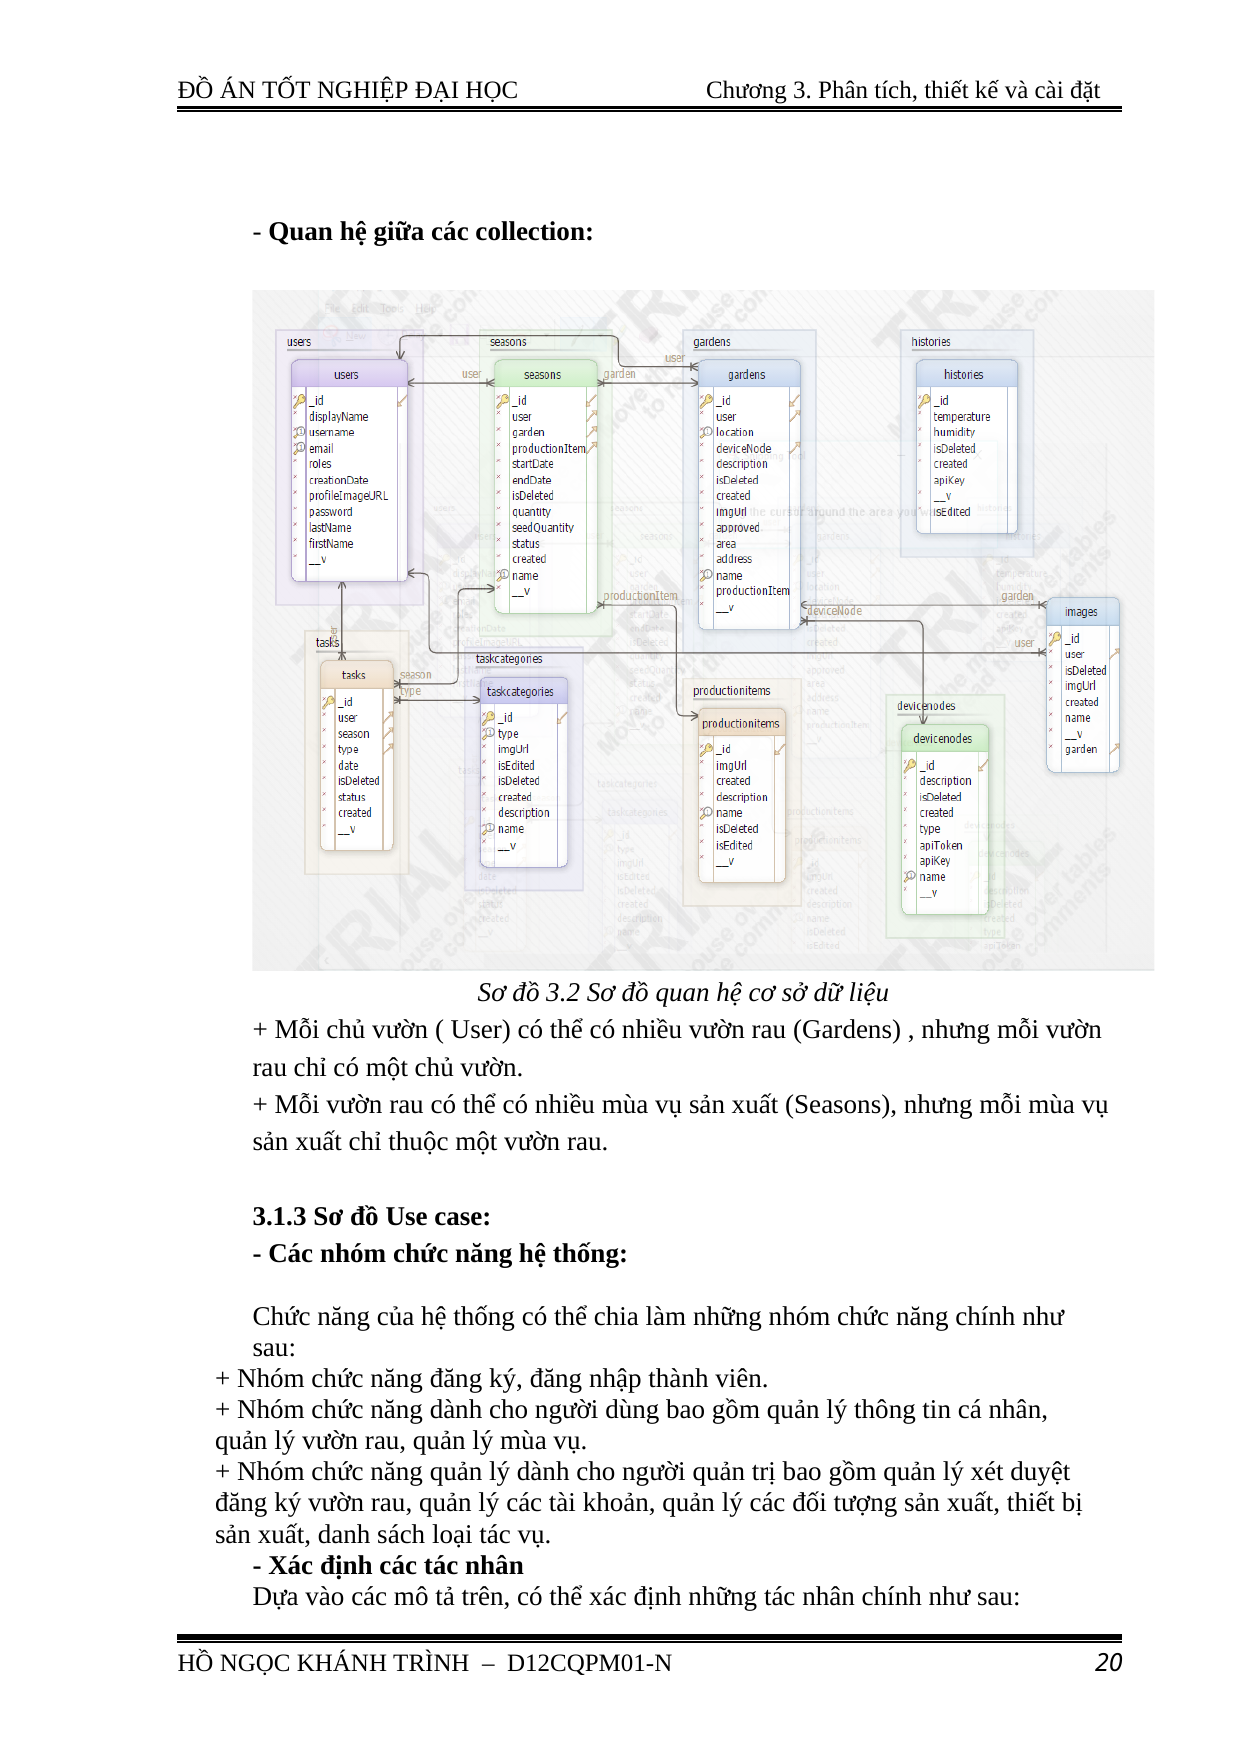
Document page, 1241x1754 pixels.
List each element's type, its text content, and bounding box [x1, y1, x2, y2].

text + Nhóm chức năng quản lý dành cho người quản trị bao gồm quản lý xét duyệt đăng ký vườn rau, quản lý các tài khoản, quản lý các đối tượng sản xuất, thiết bị sản xuất, danh sách loại tác vụ. [215, 1455, 1114, 1549]
text Sơ đồ 3.2 Sơ đồ quan hệ cơ sở dữ liệu [252, 976, 1114, 1007]
text - Các nhóm chức năng hệ thống: [252, 1237, 1114, 1268]
subtitle 3.1.3 Sơ đồ Use case: [252, 1200, 1114, 1231]
text + Nhóm chức năng dành cho người dùng bao gồm quản lý thông tin cá nhân, [215, 1393, 1114, 1424]
text - Quan hệ giữa các collection: [252, 215, 1114, 247]
text + Mỗi vườn rau có thể có nhiều mùa vụ sản xuất (Seasons), nhưng mỗi mùa vụ sản xuất chỉ thuộc một vườn rau. [252, 1088, 1114, 1157]
text - Xác định các tác nhân [252, 1549, 1114, 1580]
text + Mỗi chủ vườn ( User) có thể có nhiều vườn rau (Gardens) , nhưng mỗi vườn rau chỉ có một chủ vườn. [252, 1014, 1114, 1082]
text + Nhóm chức năng đăng ký, đăng nhập thành viên. [215, 1362, 1114, 1393]
text Chức năng của hệ thống có thể chia làm những nhóm chức năng chính như sau: [252, 1300, 1114, 1362]
text quản lý vườn rau, quản lý mùa vụ. [215, 1424, 1114, 1455]
text Dựa vào các mô tả trên, có thể xác định những tác nhân chính như sau: [252, 1580, 1114, 1611]
picture [252, 290, 1155, 971]
